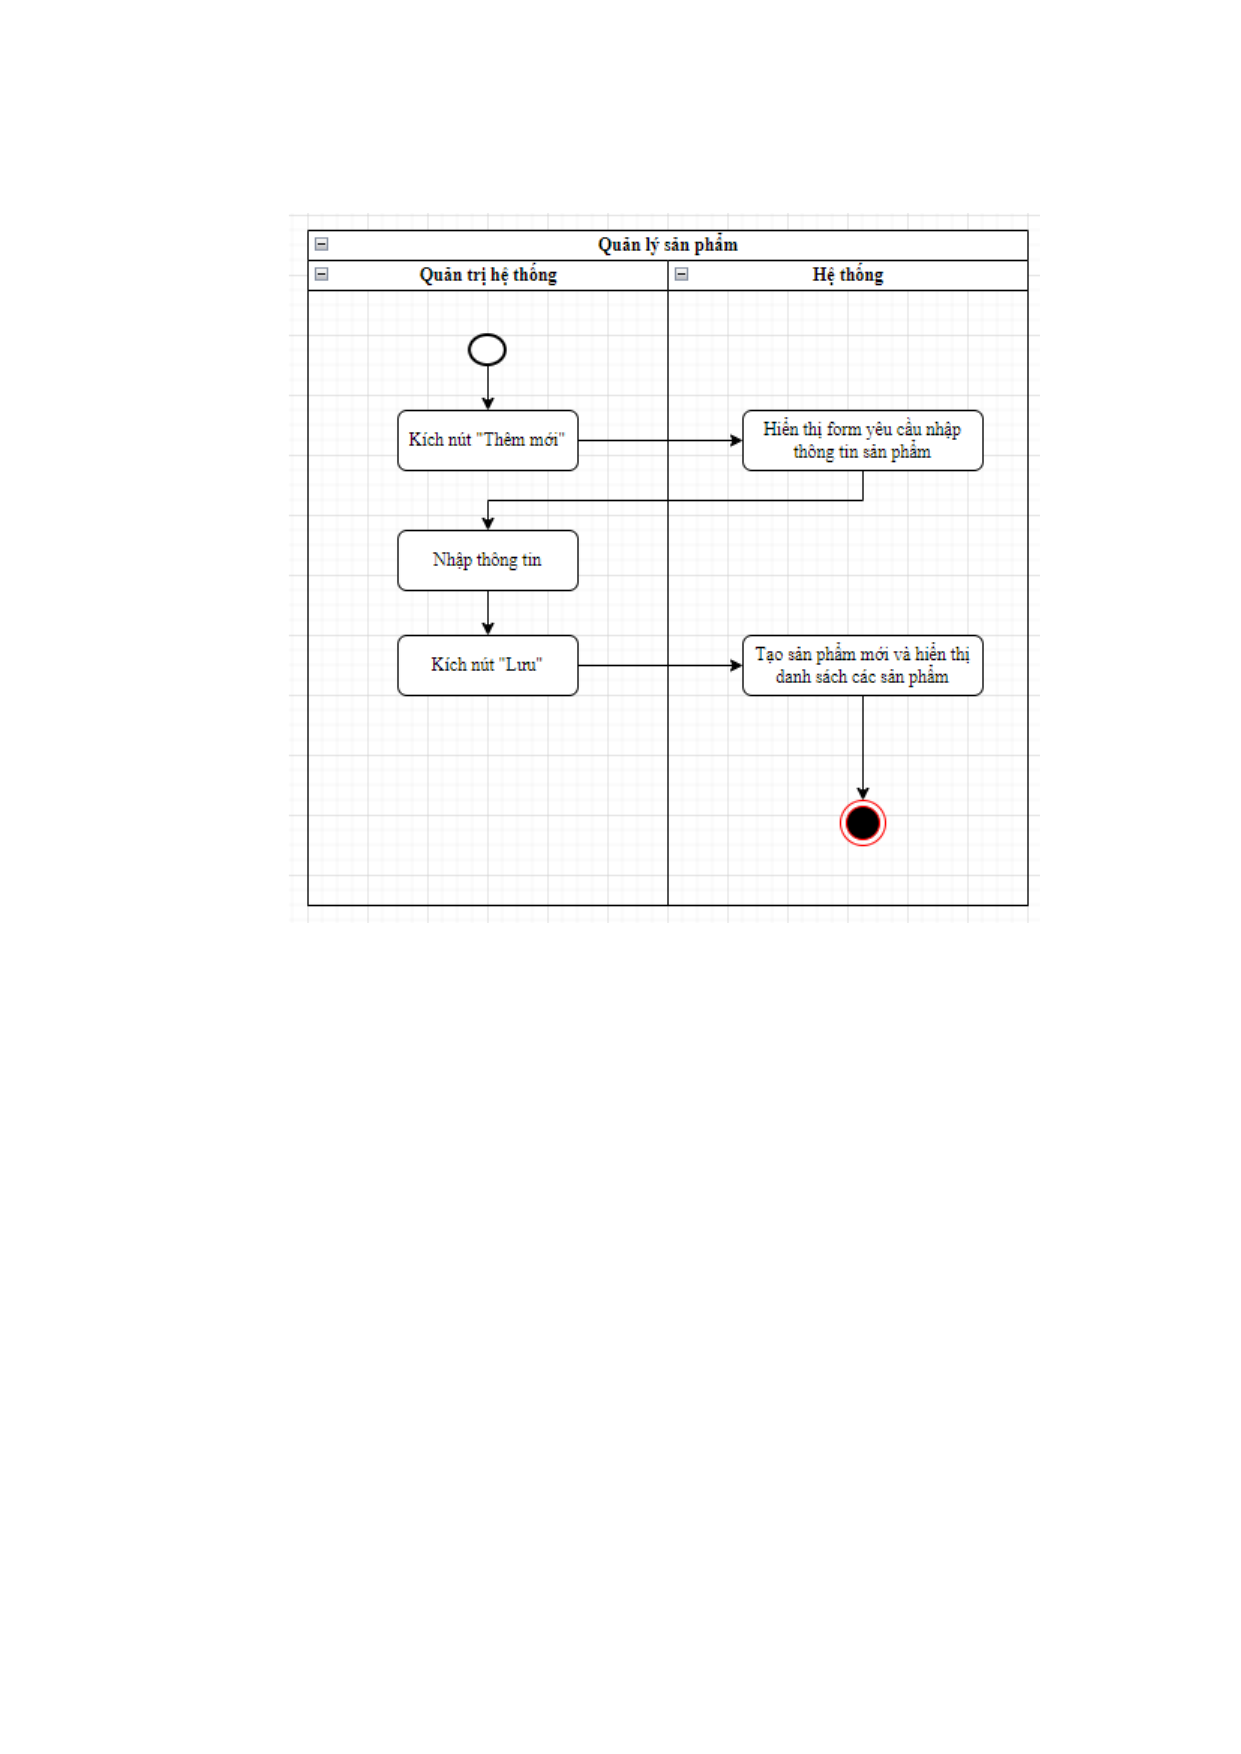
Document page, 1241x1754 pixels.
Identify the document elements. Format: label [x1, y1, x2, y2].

picture [288, 213, 1040, 923]
